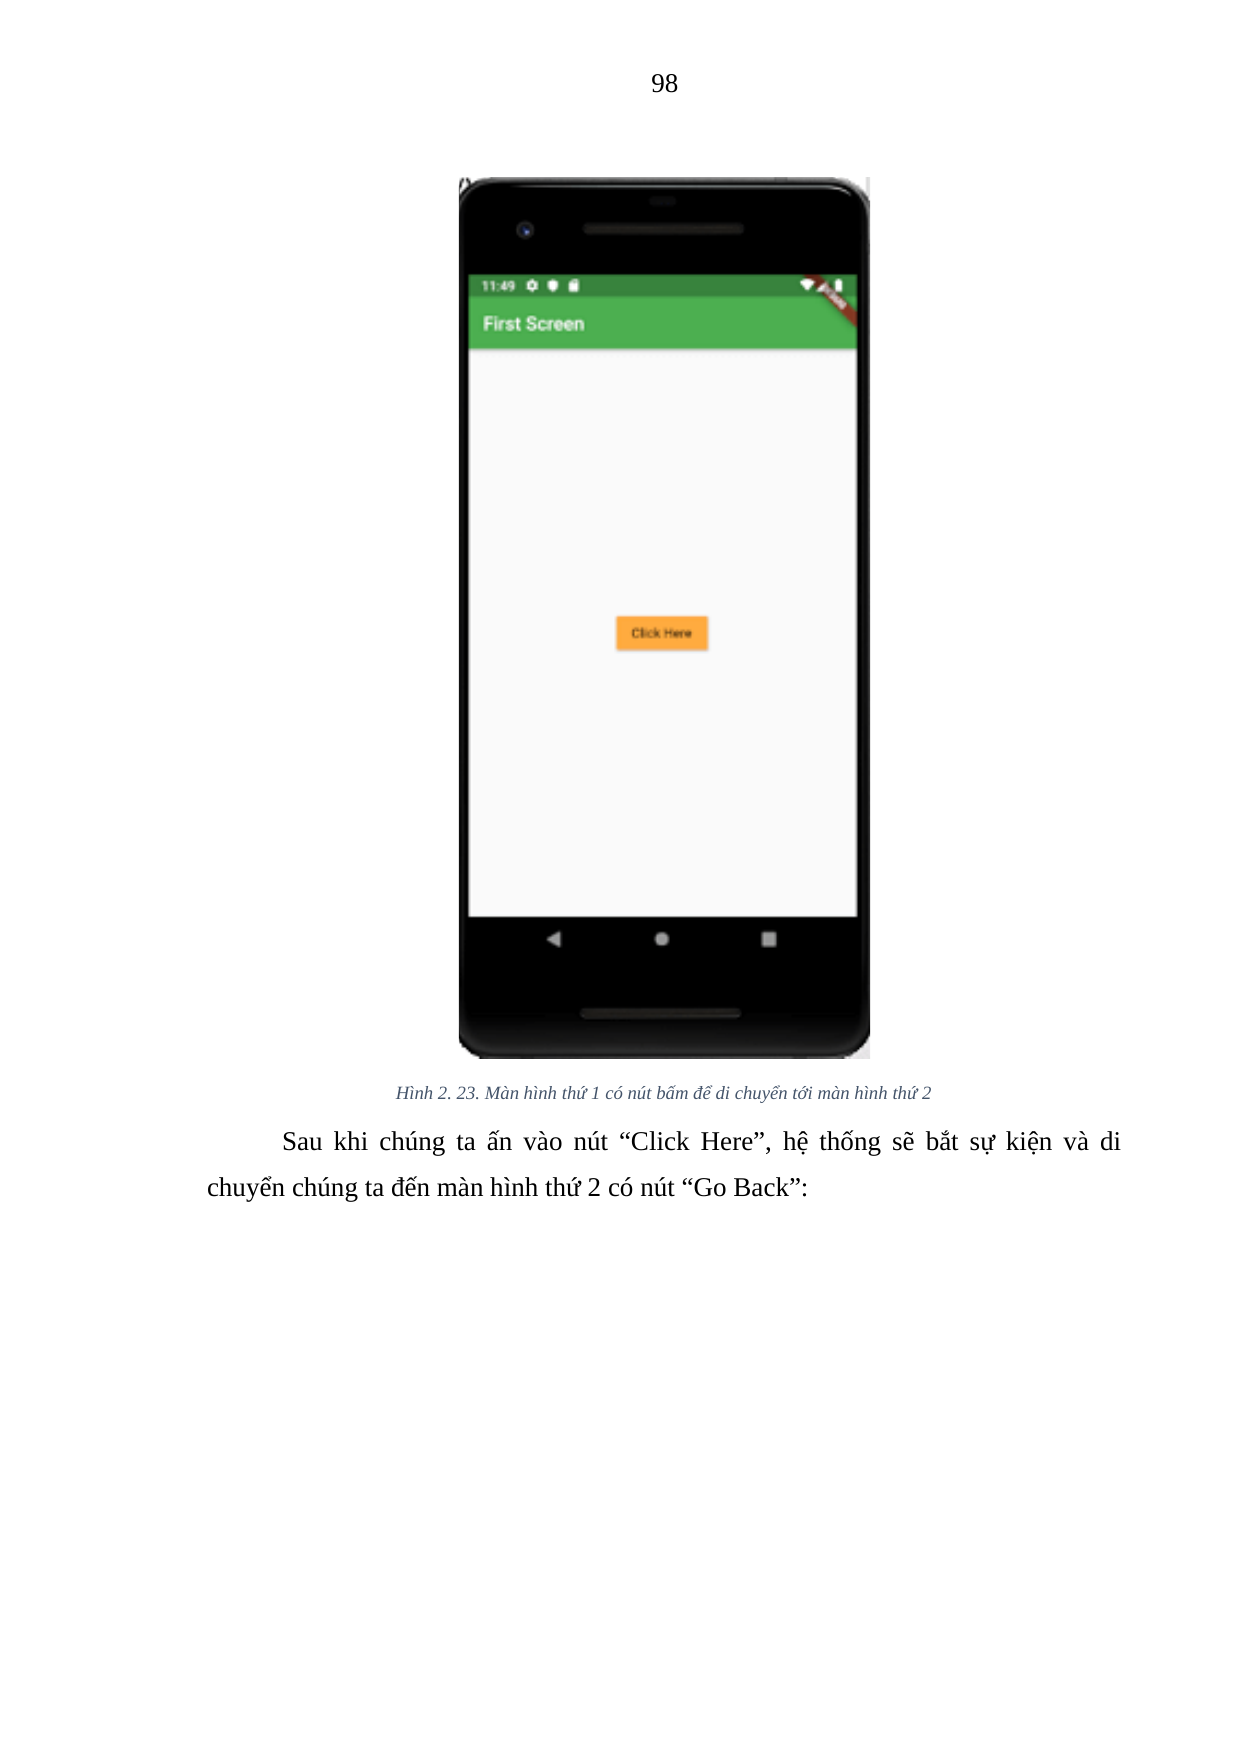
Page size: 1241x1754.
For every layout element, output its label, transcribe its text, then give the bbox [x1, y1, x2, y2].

picture [458, 177, 871, 1059]
text Hình 2. 23. Màn hình thứ 1 có nút bấm để di chuyển tới màn hình thứ 2 [207, 1082, 1122, 1104]
text Sau khi chúng ta ấn vào nút “Click Here”, hệ thống sẽ bắt sự kiện và di chuyển chúng ta đến màn hình thứ 2 có nút “Go Back”: [207, 1124, 1122, 1202]
